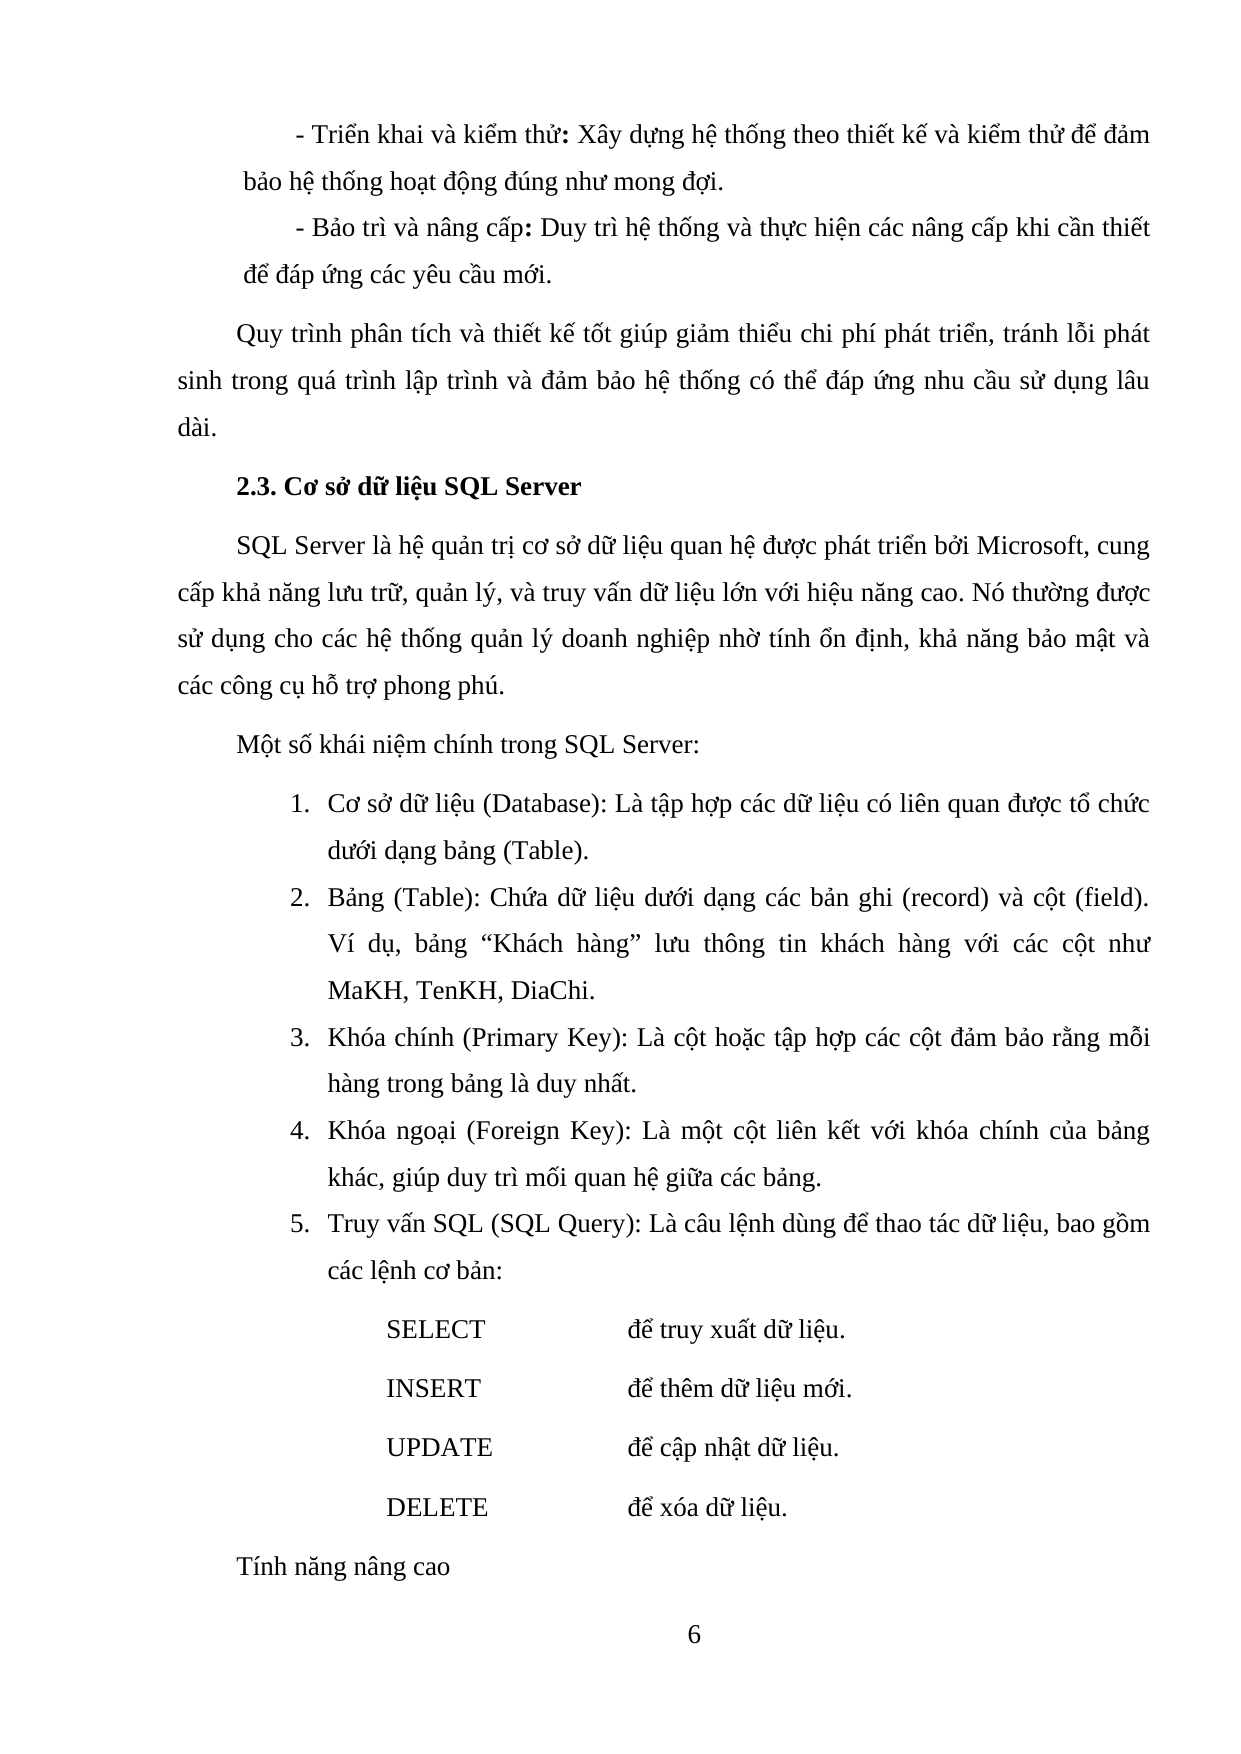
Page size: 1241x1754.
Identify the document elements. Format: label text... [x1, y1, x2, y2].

text - Triển khai và kiểm thử: Xây dựng hệ thống theo thiết kế và kiểm thử để đảm bảo hệ thống hoạt động đúng như mong đợi. [243, 118, 1152, 196]
text - Bảo trì và nâng cấp: Duy trì hệ thống và thực hiện các nâng cấp khi cần thiết để đáp ứng các yêu cầu mới. [243, 211, 1152, 289]
text Tính năng nâng cao [177, 1550, 1152, 1581]
text 2.3. Cơ sở dữ liệu SQL Server [177, 470, 1152, 501]
text UPDATE để cập nhật dữ liệu. [327, 1431, 1152, 1463]
list Bảng (Table): Chứa dữ liệu dưới dạng các bản ghi (record) và cột (field). Ví dụ, bảng “Khách hàng” lưu thông tin khách hàng với các cột như MaKH, TenKH, DiaChi. [290, 881, 1152, 1005]
text INSERT để thêm dữ liệu mới. [327, 1372, 1152, 1403]
text DELETE để xóa dữ liệu. [327, 1491, 1152, 1522]
list Khóa ngoại (Foreign Key): Là một cột liên kết với khóa chính của bảng khác, giúp duy trì mối quan hệ giữa các bảng. [290, 1114, 1152, 1192]
text SELECT để truy xuất dữ liệu. [327, 1313, 1152, 1344]
list Khóa chính (Primary Key): Là cột hoặc tập hợp các cột đảm bảo rằng mỗi hàng trong bảng là duy nhất. [290, 1021, 1152, 1098]
list Truy vấn SQL (SQL Query): Là câu lệnh dùng để thao tác dữ liệu, bao gồm các lệnh cơ bản: [290, 1207, 1152, 1285]
text Quy trình phân tích và thiết kế tốt giúp giảm thiểu chi phí phát triển, tránh lỗi phát sinh trong quá trình lập trình và đảm bảo hệ thống có thể đáp ứng nhu cầu sử dụng lâu dài. [177, 317, 1152, 442]
text Một số khái niệm chính trong SQL Server: [177, 728, 1152, 759]
list Cơ sở dữ liệu (Database): Là tập hợp các dữ liệu có liên quan được tổ chức dưới dạng bảng (Table). [290, 787, 1152, 865]
text SQL Server là hệ quản trị cơ sở dữ liệu quan hệ được phát triển bởi Microsoft, cung cấp khả năng lưu trữ, quản lý, và truy vấn dữ liệu lớn với hiệu năng cao. Nó thường được sử dụng cho các hệ thống quản lý doanh nghiệp nhờ tính ổn định, khả năng bảo mật và các công cụ hỗ trợ phong phú. [177, 529, 1152, 700]
